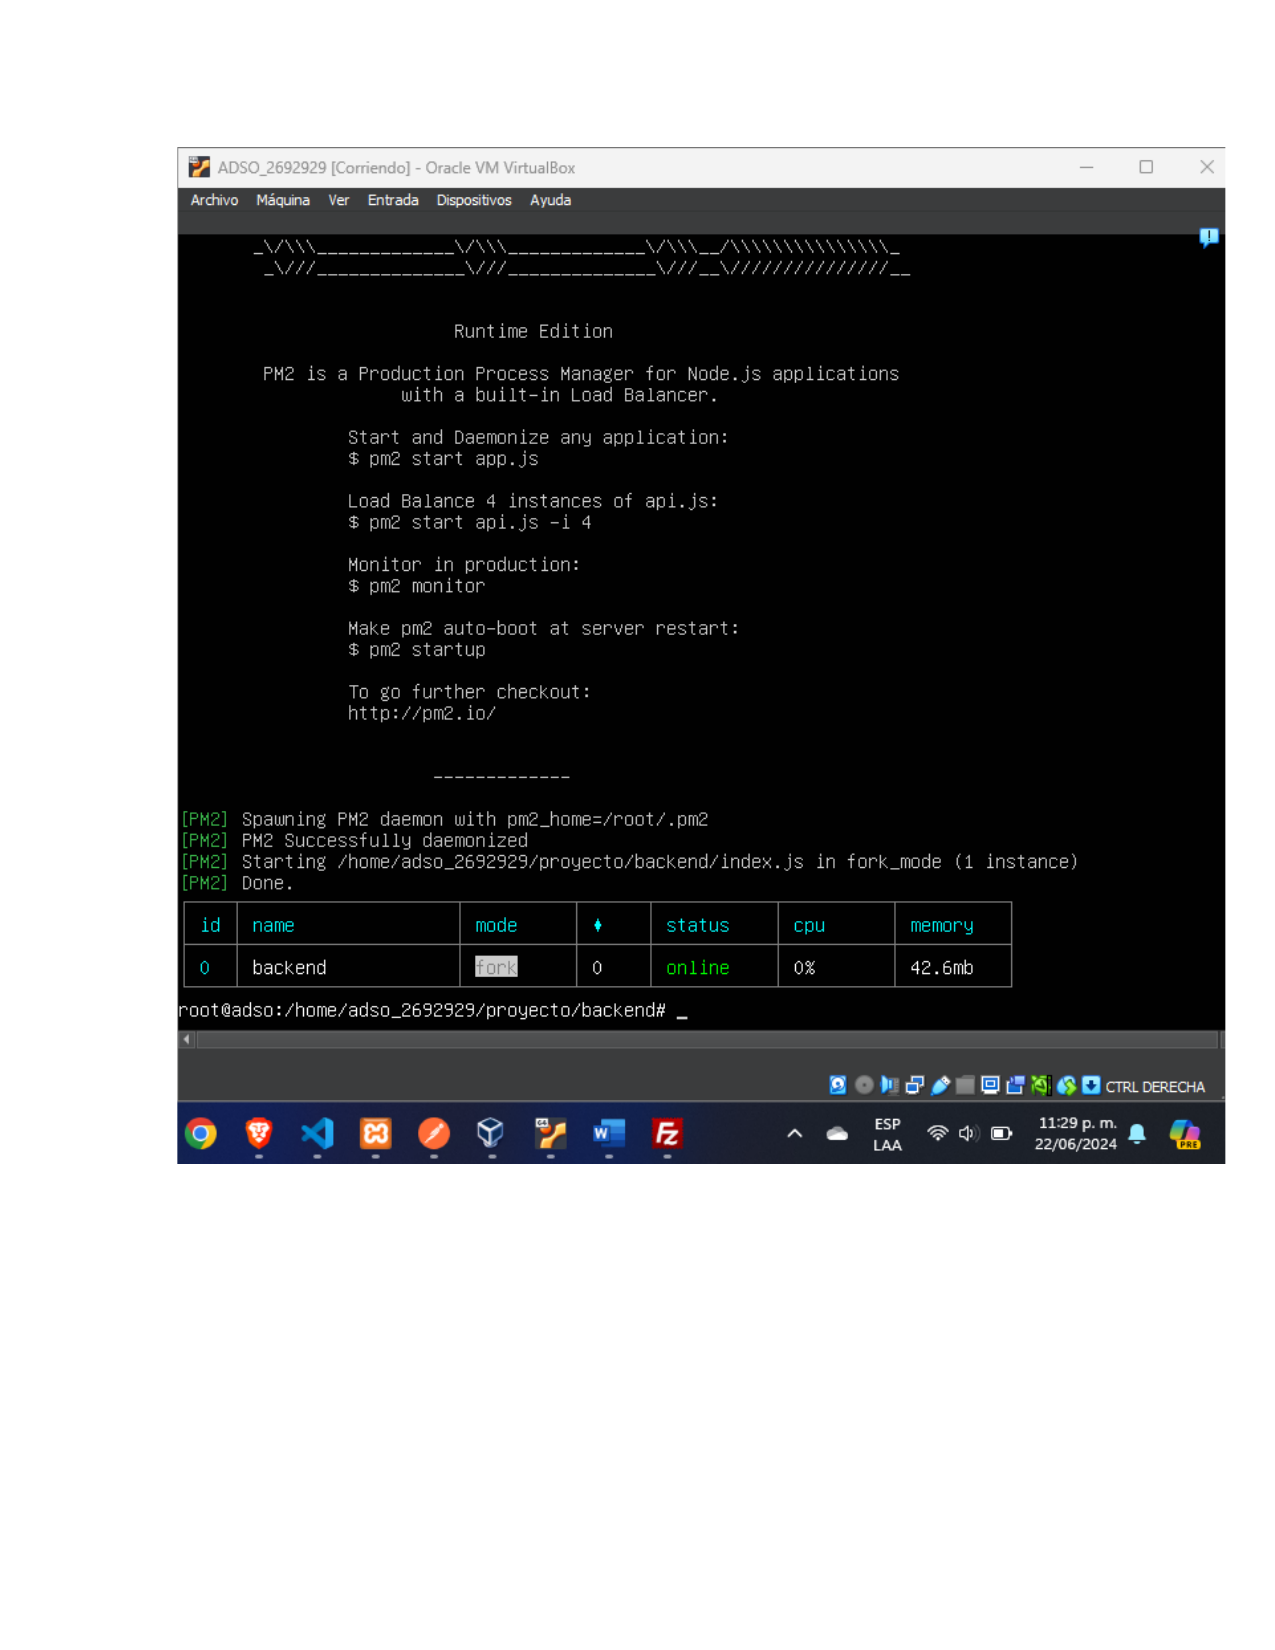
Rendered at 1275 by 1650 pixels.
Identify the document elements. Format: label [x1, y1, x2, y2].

picture [177, 147, 1226, 1164]
